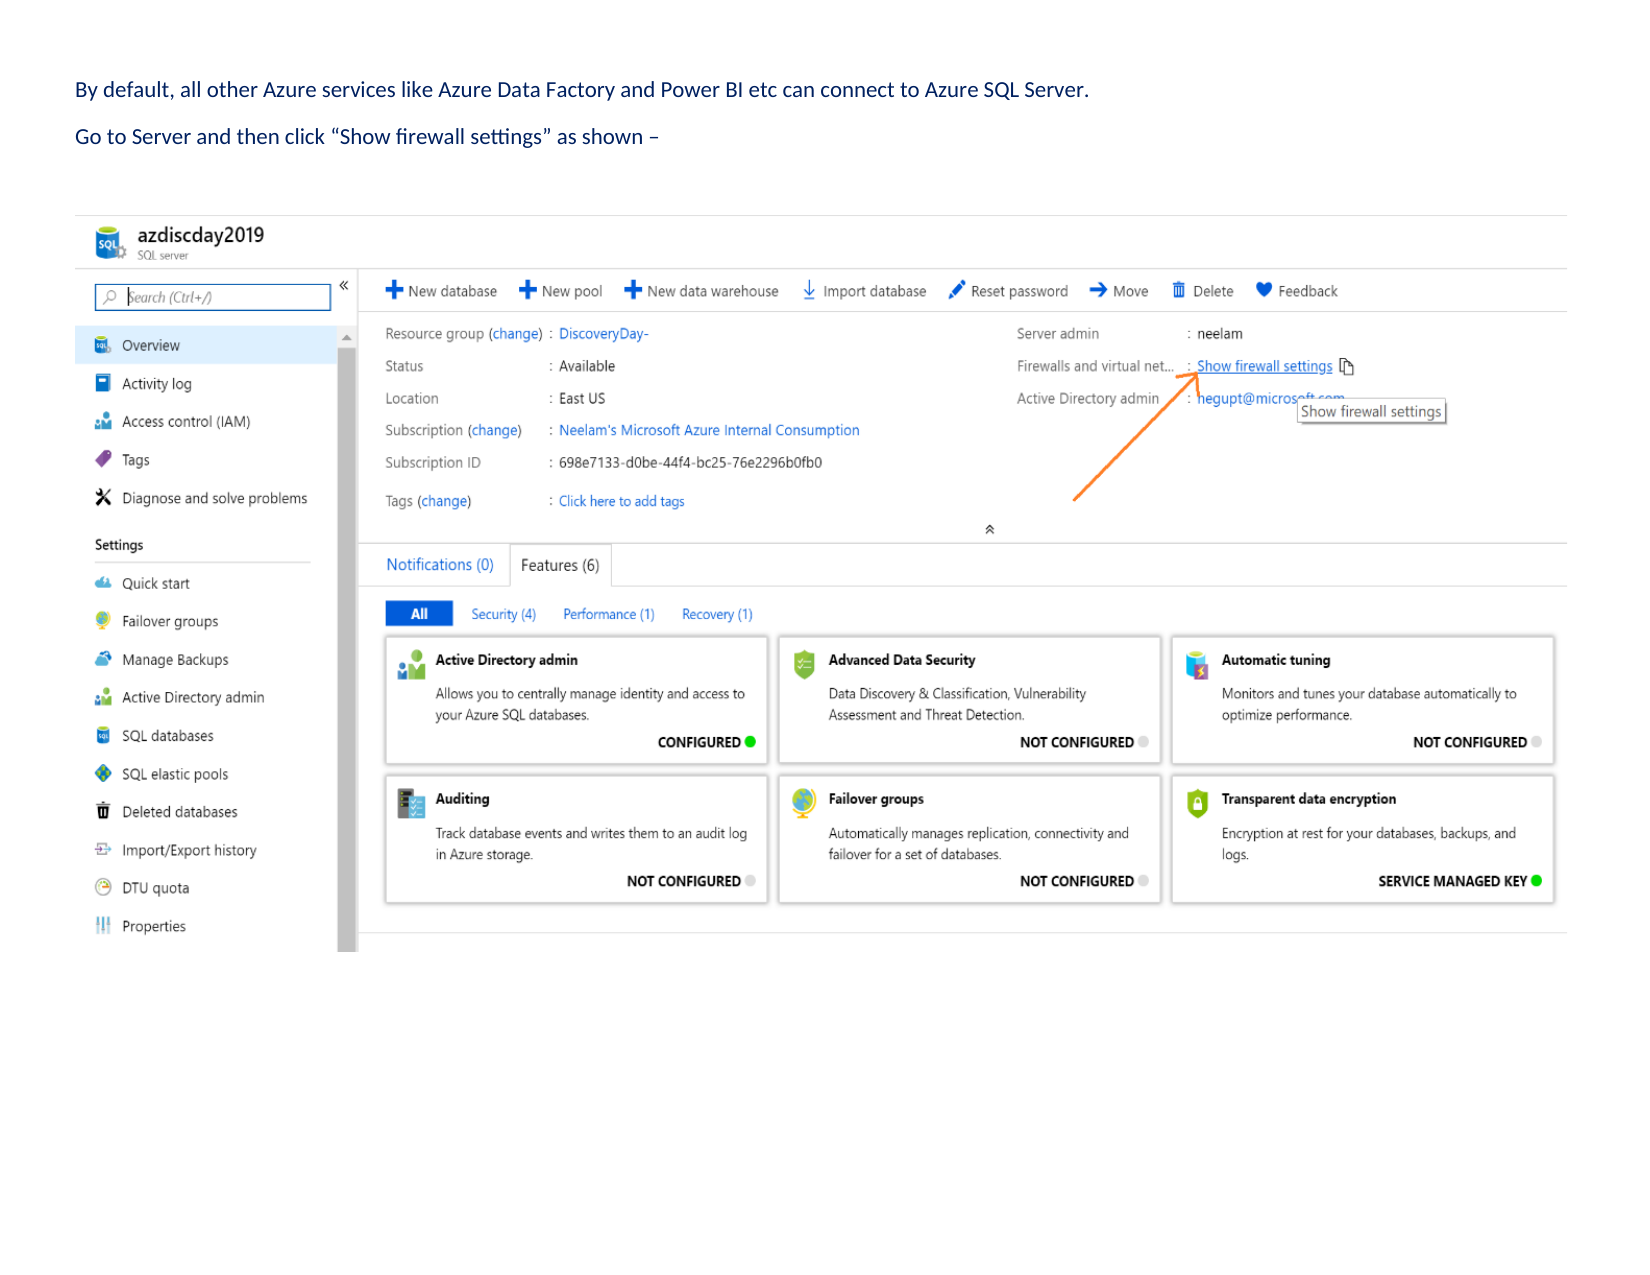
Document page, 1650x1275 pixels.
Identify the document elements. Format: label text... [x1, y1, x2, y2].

text Go to Server and then click “Show firewall settings” as shown – [75, 122, 1575, 150]
text By default, all other Azure services like Azure Data Factory and Power BI etc can connect to Azure SQL Server. [75, 75, 1575, 103]
picture [75, 215, 1568, 952]
